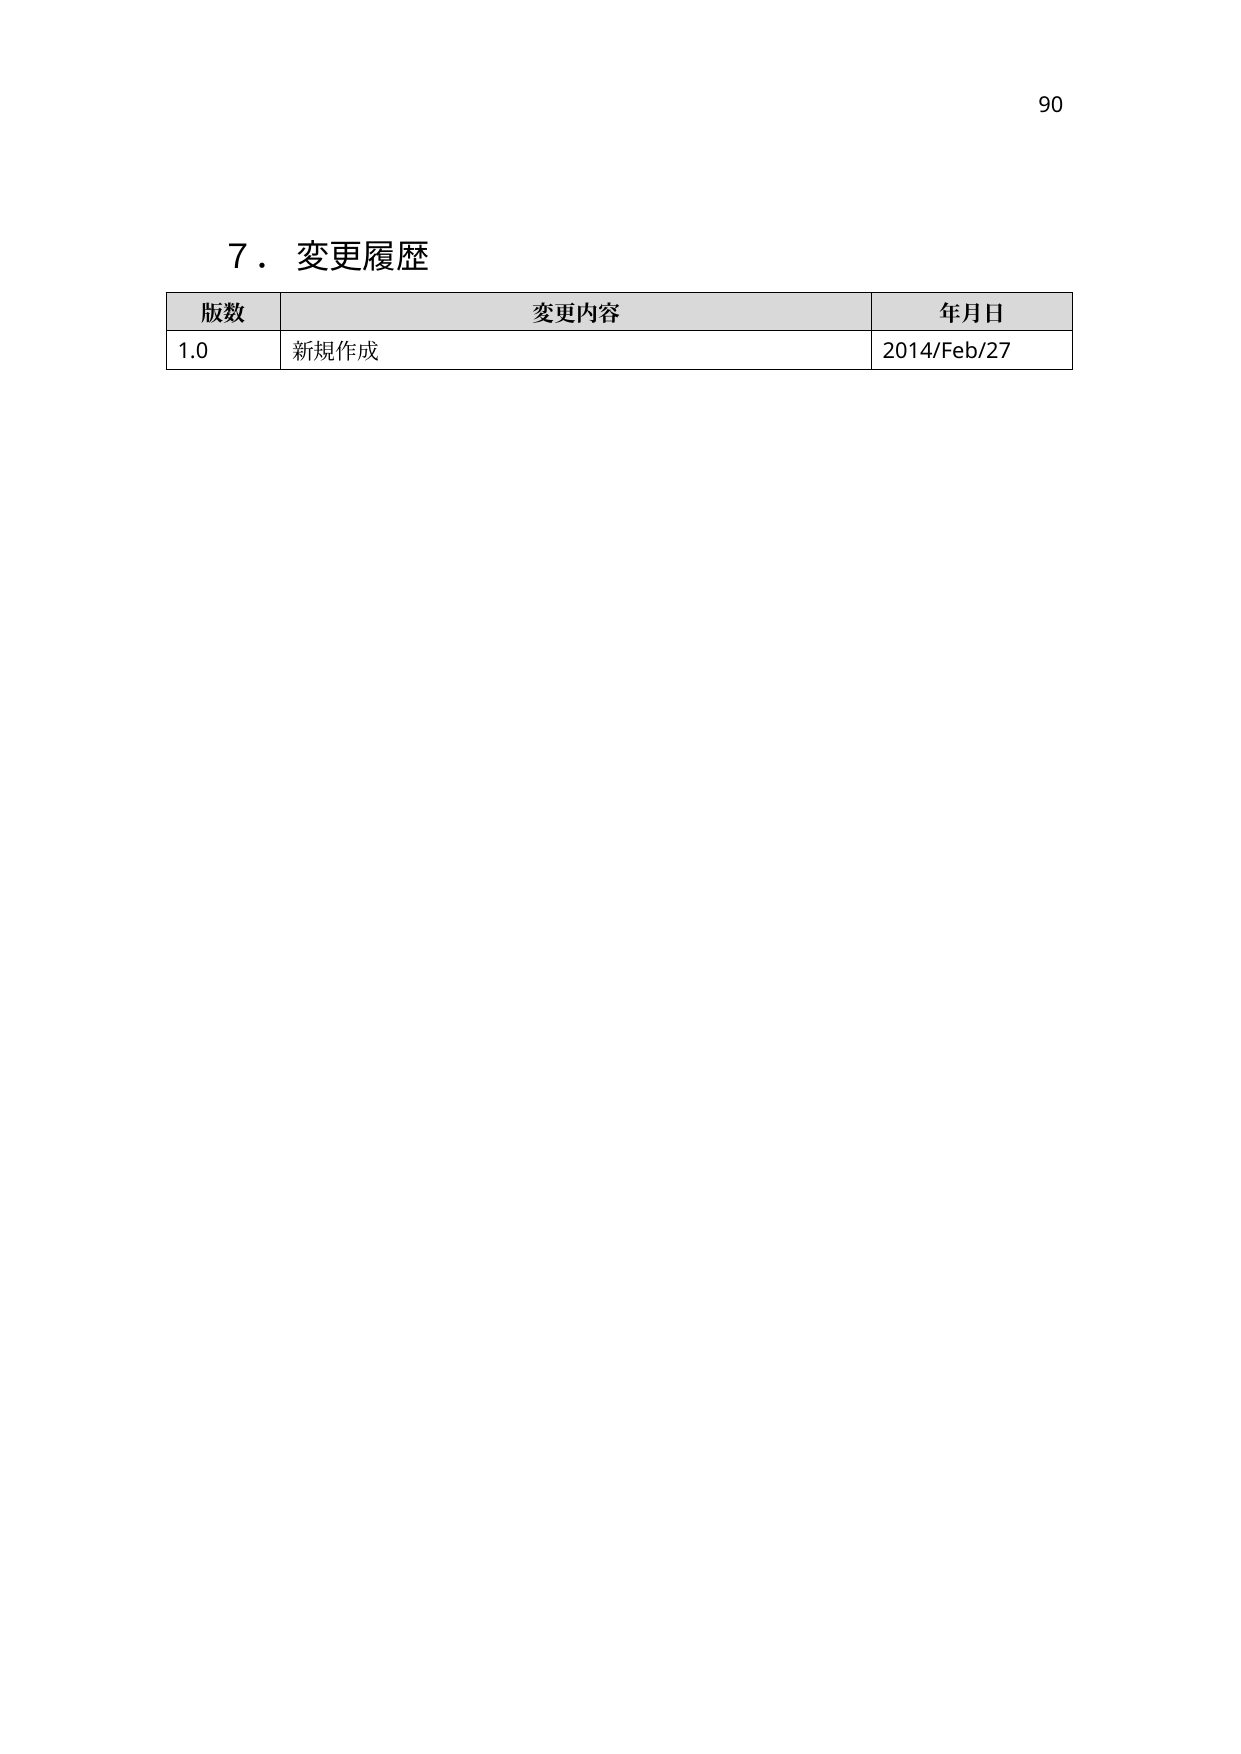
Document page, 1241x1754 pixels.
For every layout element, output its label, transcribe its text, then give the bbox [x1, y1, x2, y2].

table_header 版数 [167, 293, 280, 330]
table_cell 1.0 [167, 331, 280, 369]
table_cell 新規作成 [281, 331, 871, 369]
table_cell 2014/Feb/27 [872, 331, 1072, 369]
subtitle 変更履歴 [221, 217, 1063, 292]
table_header 変更内容 [281, 293, 871, 330]
table_header 年月日 [872, 293, 1072, 330]
